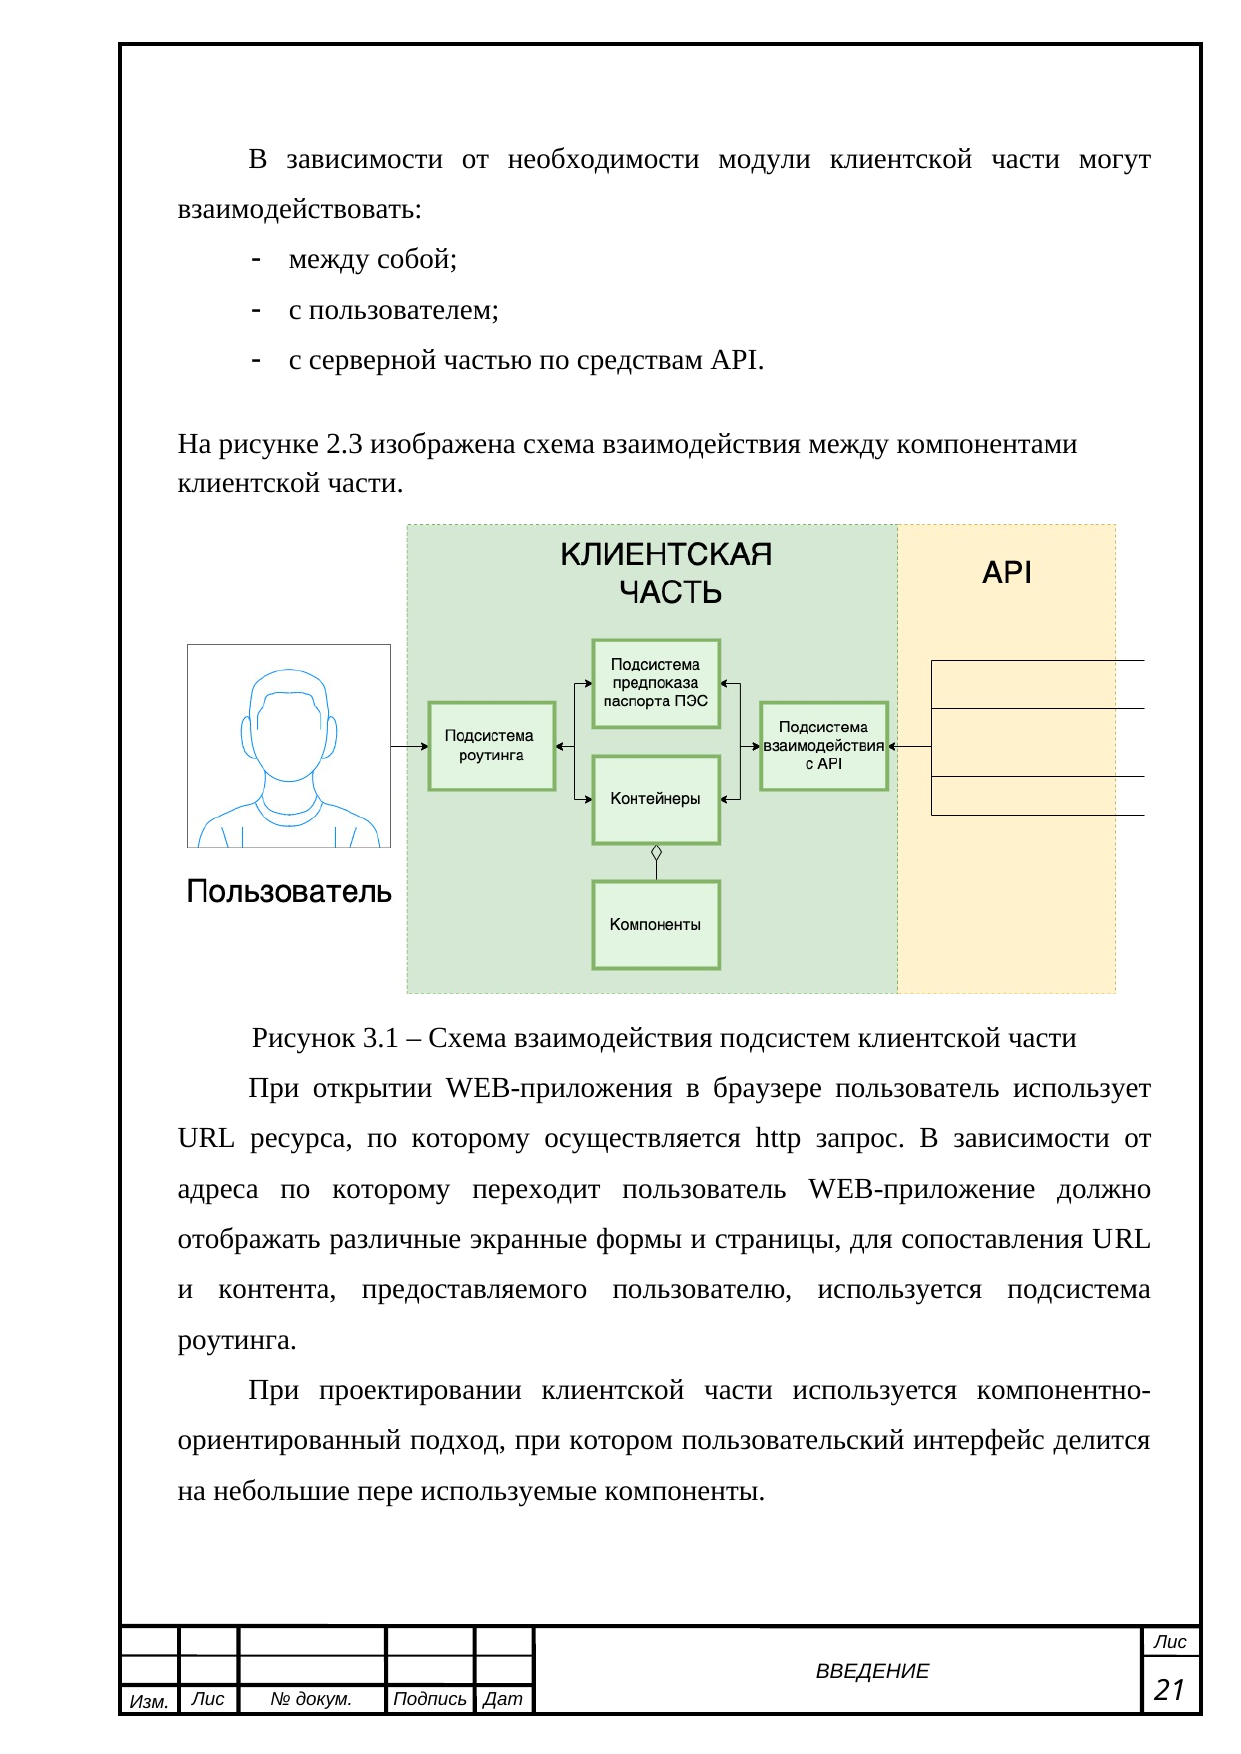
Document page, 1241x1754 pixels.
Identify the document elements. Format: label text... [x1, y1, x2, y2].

list между собой; [251, 242, 1152, 275]
list с серверной частью по средствам API. [251, 342, 1152, 376]
text В зависимости от необходимости модули клиентской части могут взаимодействовать: [177, 141, 1152, 225]
list с пользователем; [251, 292, 1152, 326]
picture [177, 524, 1152, 994]
text Рисунок 3.1 – Схема взаимодействия подсистем клиентской части [177, 1020, 1152, 1053]
text При проектировании клиентской части используется компонентно-ориентированный подход, при котором пользовательский интерфейс делится на небольшие пере используемые компоненты. [177, 1372, 1152, 1506]
text При открытии WEB-приложения в браузере пользователь использует URL ресурса, по которому осуществляется http запрос. В зависимости от адреса по которому переходит пользователь WEB-приложение должно отображать различные экранные формы и страницы, для сопоставления URL и контента, предоставляемого пользователю, используется подсистема роутинга. [177, 1070, 1152, 1355]
text На рисунке 2.3 изображена схема взаимодействия между компонентами клиентской части. [177, 426, 1152, 498]
